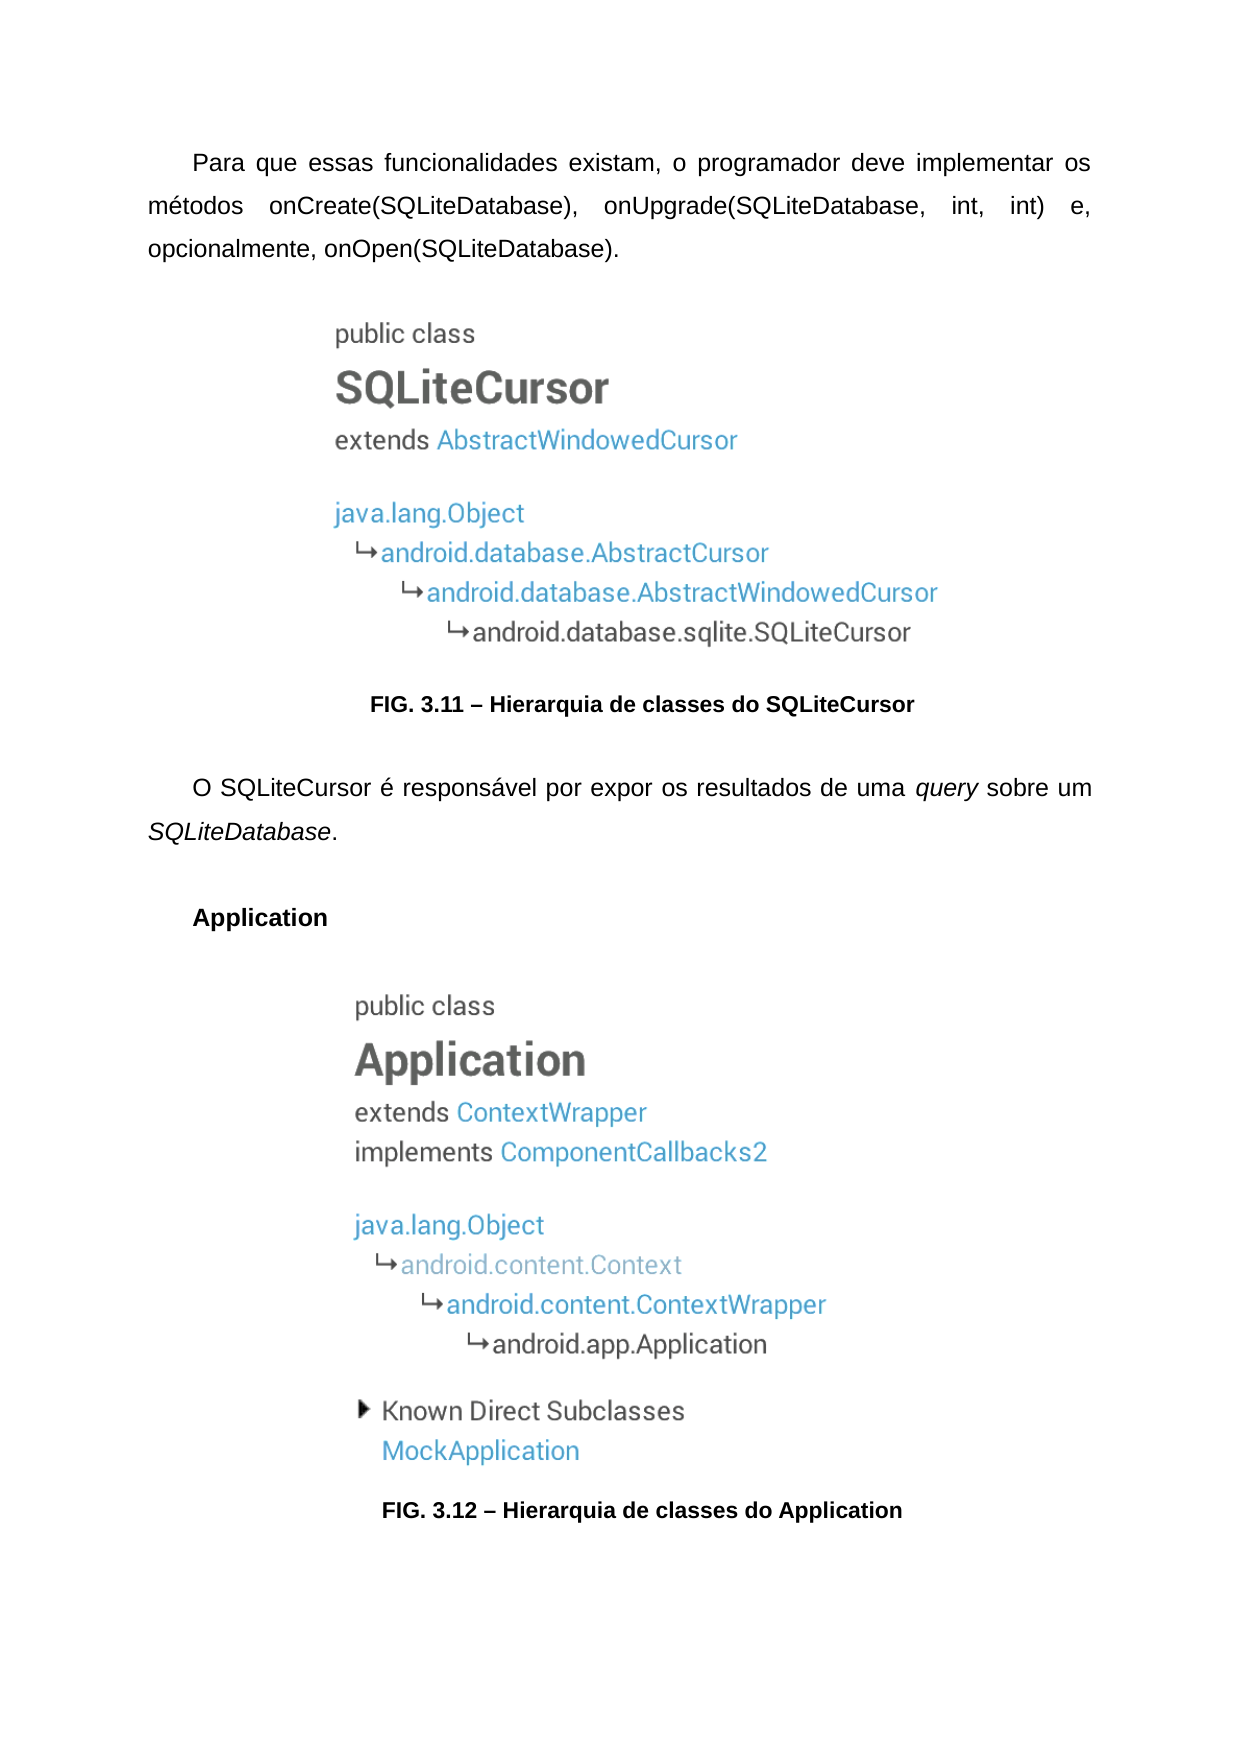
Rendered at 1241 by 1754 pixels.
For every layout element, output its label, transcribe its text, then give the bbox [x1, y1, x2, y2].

text FIG. .10 – Hierarquia de classes do SQLiteCursor [148, 691, 1092, 717]
text Para que essas funcionalidades existam, o programador deve implementar os métodos onCreate(SQLiteDatabase), onUpgrade(SQLiteDatabase, int, int) e, opcionalmente, onOpen(SQLiteDatabase). [148, 148, 1092, 263]
text Application [148, 903, 1092, 932]
picture [348, 988, 936, 1483]
picture [324, 320, 960, 677]
text O SQLiteCursor é responsável por expor os resultados de uma query sobre um SQLiteDatabase. [148, 773, 1092, 845]
text FIG. .11 – Hierarquia de classes do Application [148, 1497, 1092, 1524]
